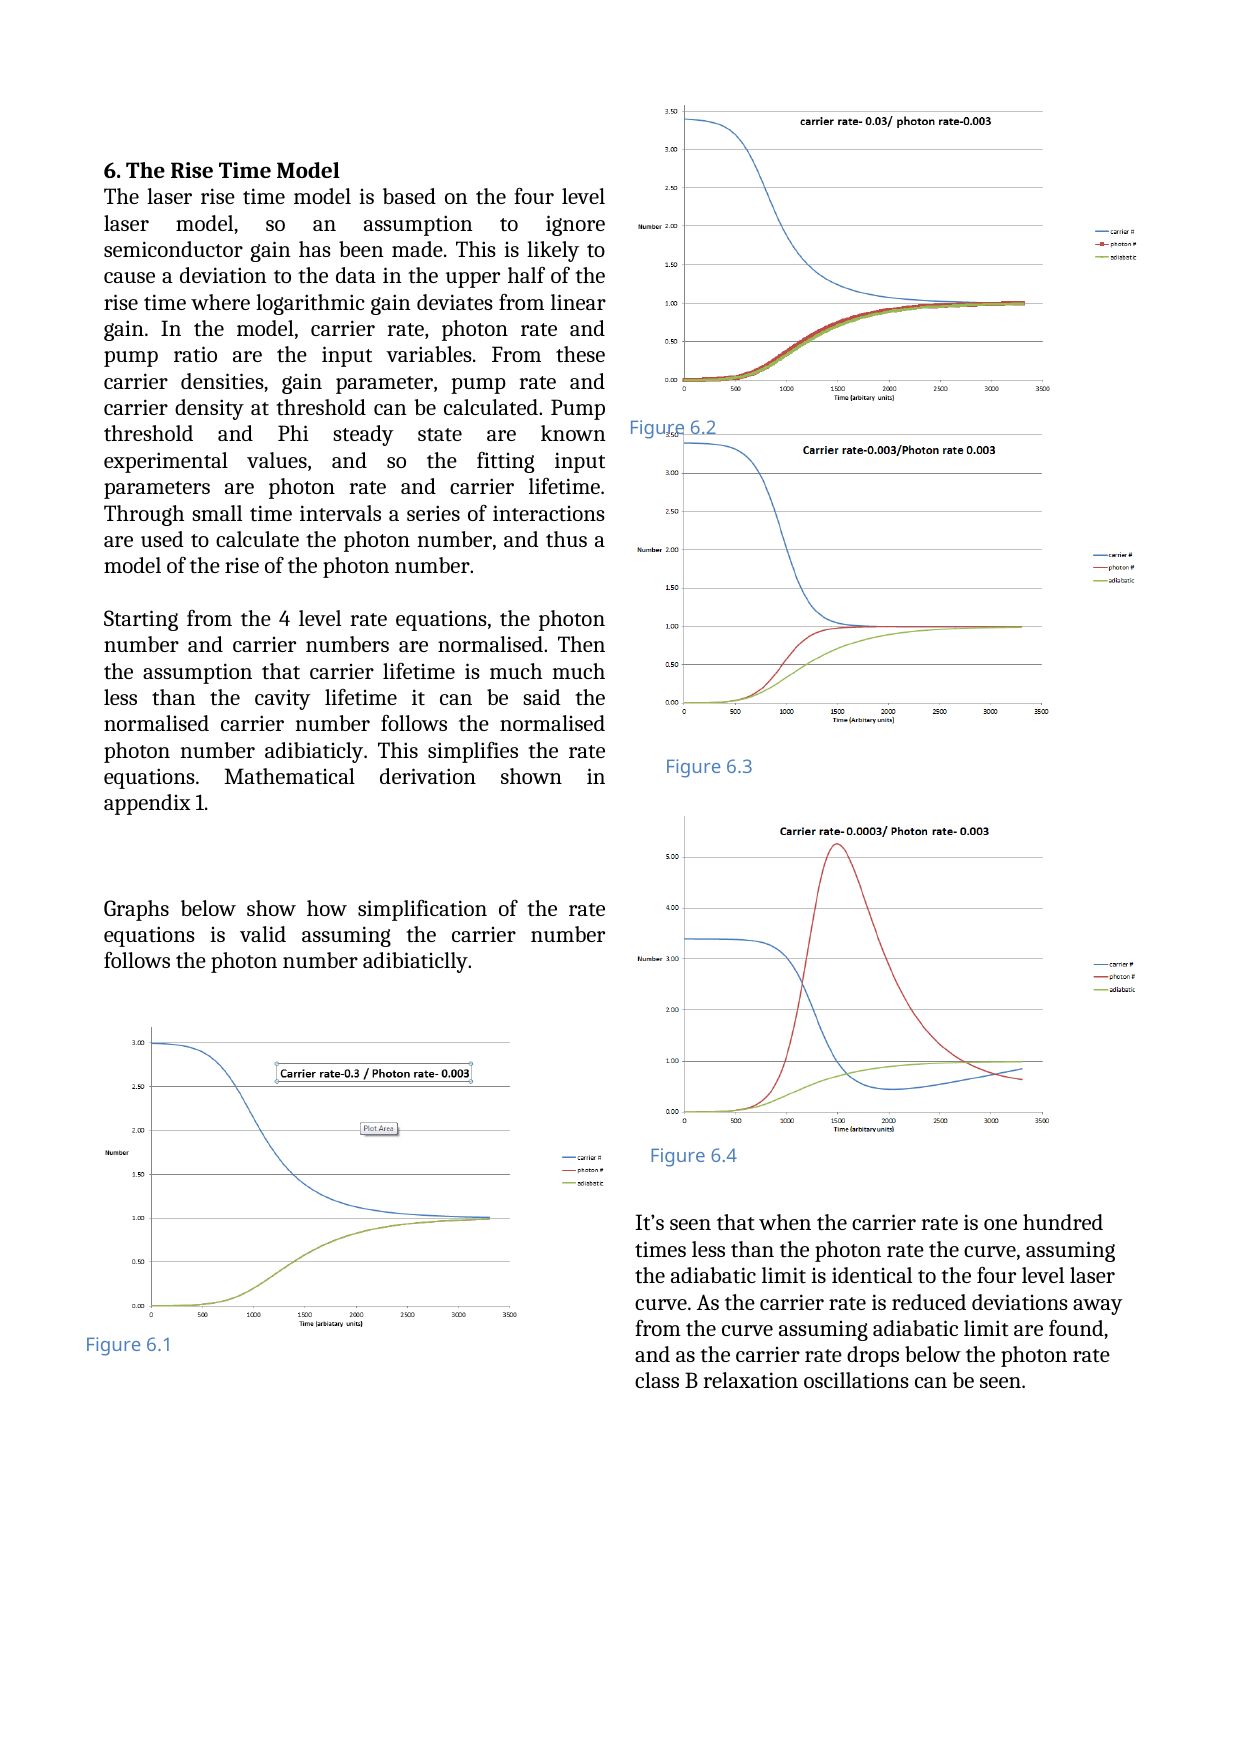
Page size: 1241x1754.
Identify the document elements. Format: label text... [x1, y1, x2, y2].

text The laser rise time model is based on the four level laser model, so an assumption to ignore semiconductor gain has been made. This is likely to cause a deviation to the data in the upper half of the rise time where logarithmic gain deviates from linear gain. In the model, carrier rate, photon rate and pump ratio are the input variables. From these carrier densities, gain parameter, pump rate and carrier density at threshold can be calculated. Pump threshold and Phi steady state are known experimental values, and so the fitting input parameters are photon rate and carrier lifetime. Through small time intervals a series of interactions are used to calculate the photon number, and thus a model of the rise of the photon number. [103, 184, 606, 579]
picture [635, 105, 1138, 401]
text It’s seen that when the carrier rate is one hundred times less than the photon rate the curve, assuming the adiabatic limit is identical to the four level laser curve. As the carrier rate is reduced deviations away from the curve assuming adiabatic limit are found, and as the carrier rate drops below the photon rate class B relaxation oscillations can be seen. [635, 1210, 1138, 1395]
text Graphs below show how simplification of the rate equations is valid assuming the carrier number follows the photon number adibiaticlly. [103, 896, 606, 975]
picture [635, 426, 1138, 724]
picture [103, 1027, 606, 1328]
text Starting from the 4 level rate equations, the photon number and carrier numbers are normalised. Then the assumption that carrier lifetime is much much less than the cavity lifetime it can be said the normalised carrier number follows the normalised photon number adibiaticly. This simplifies the rate equations. Mathematical derivation shown in appendix 1. [103, 606, 606, 817]
text 6. The Rise Time Model [103, 158, 606, 184]
picture [635, 816, 1138, 1132]
